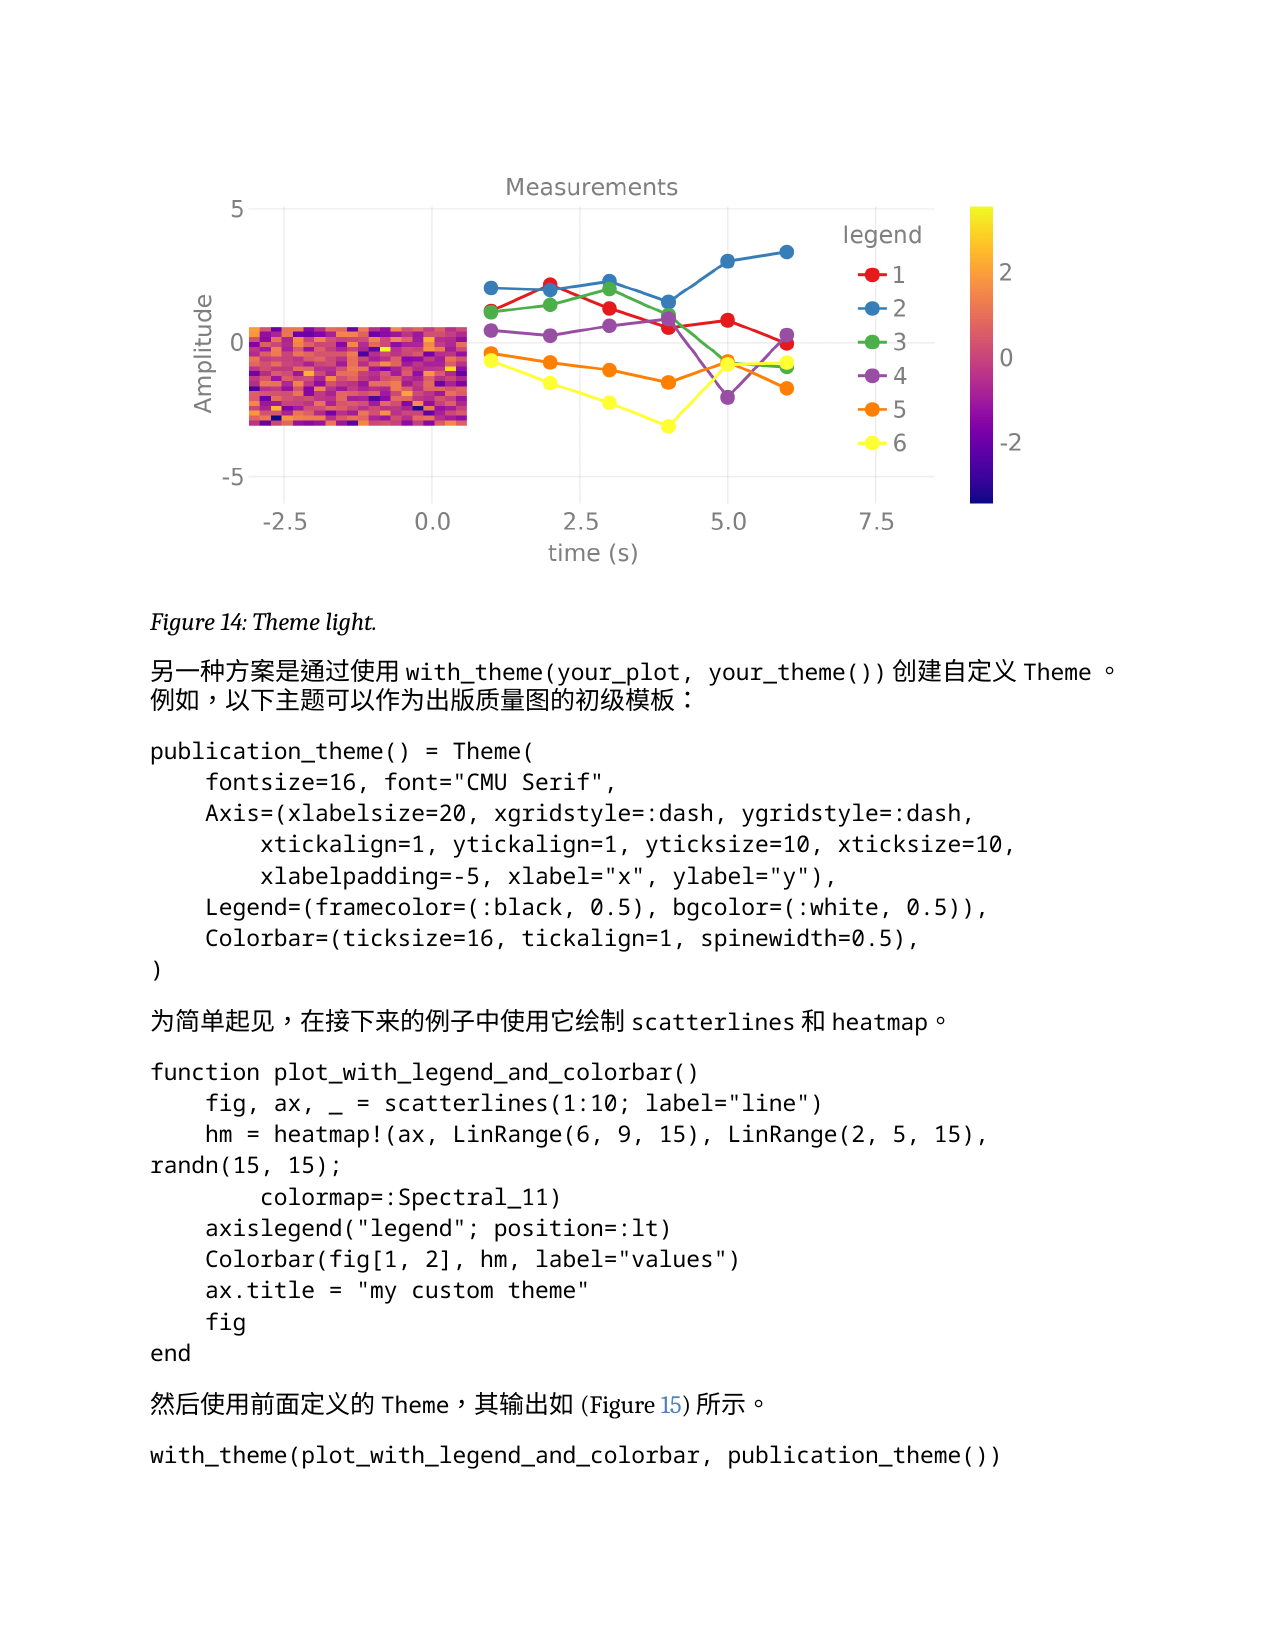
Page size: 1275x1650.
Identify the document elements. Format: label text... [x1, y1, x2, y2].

text 然后使用前面定义的 Theme，其输出如 (Figure 15) 所示。 [150, 1389, 1125, 1420]
text 另一种方案是通过使用 with_theme(your_plot, your_theme()) 创建自定义 Theme 。 例如，以下主题可以作为出版质量图的初级模板： [150, 656, 1125, 716]
text 为简单起见，在接下来的例子中使用它绘制 scatterlines 和 heatmap。 [150, 1005, 1125, 1037]
text publication_theme() = Theme( fontsize=16, font="CMU Serif", Axis=(xlabelsize=20, xgridstyle=:dash, ygridstyle=:dash, xtickalign=1, ytickalign=1, yticksize=10, xticksize=10, xlabelpadding=-5, xlabel="x", ylabel="y"), Legend=(framecolor=(:black, 0.5), bgcolor=(:white, 0.5)), Colorbar=(ticksize=16, tickalign=1, spinewidth=0.5), ) [150, 734, 1125, 984]
text with_theme(plot_with_legend_and_colorbar, publication_theme()) [150, 1439, 1125, 1470]
text function plot_with_legend_and_colorbar() fig, ax, _ = scatterlines(1:10; label="line") hm = heatmap!(ax, LinRange(6, 9, 15), LinRange(2, 5, 15), randn(15, 15); colormap=:Spectral_11) axislegend("legend"; position=:lt) Colorbar(fig[1, 2], hm, label="values") ax.title = "my custom theme" fig end [150, 1055, 1125, 1368]
text Figure 14: Theme light. [150, 608, 1125, 637]
picture [168, 150, 1044, 588]
